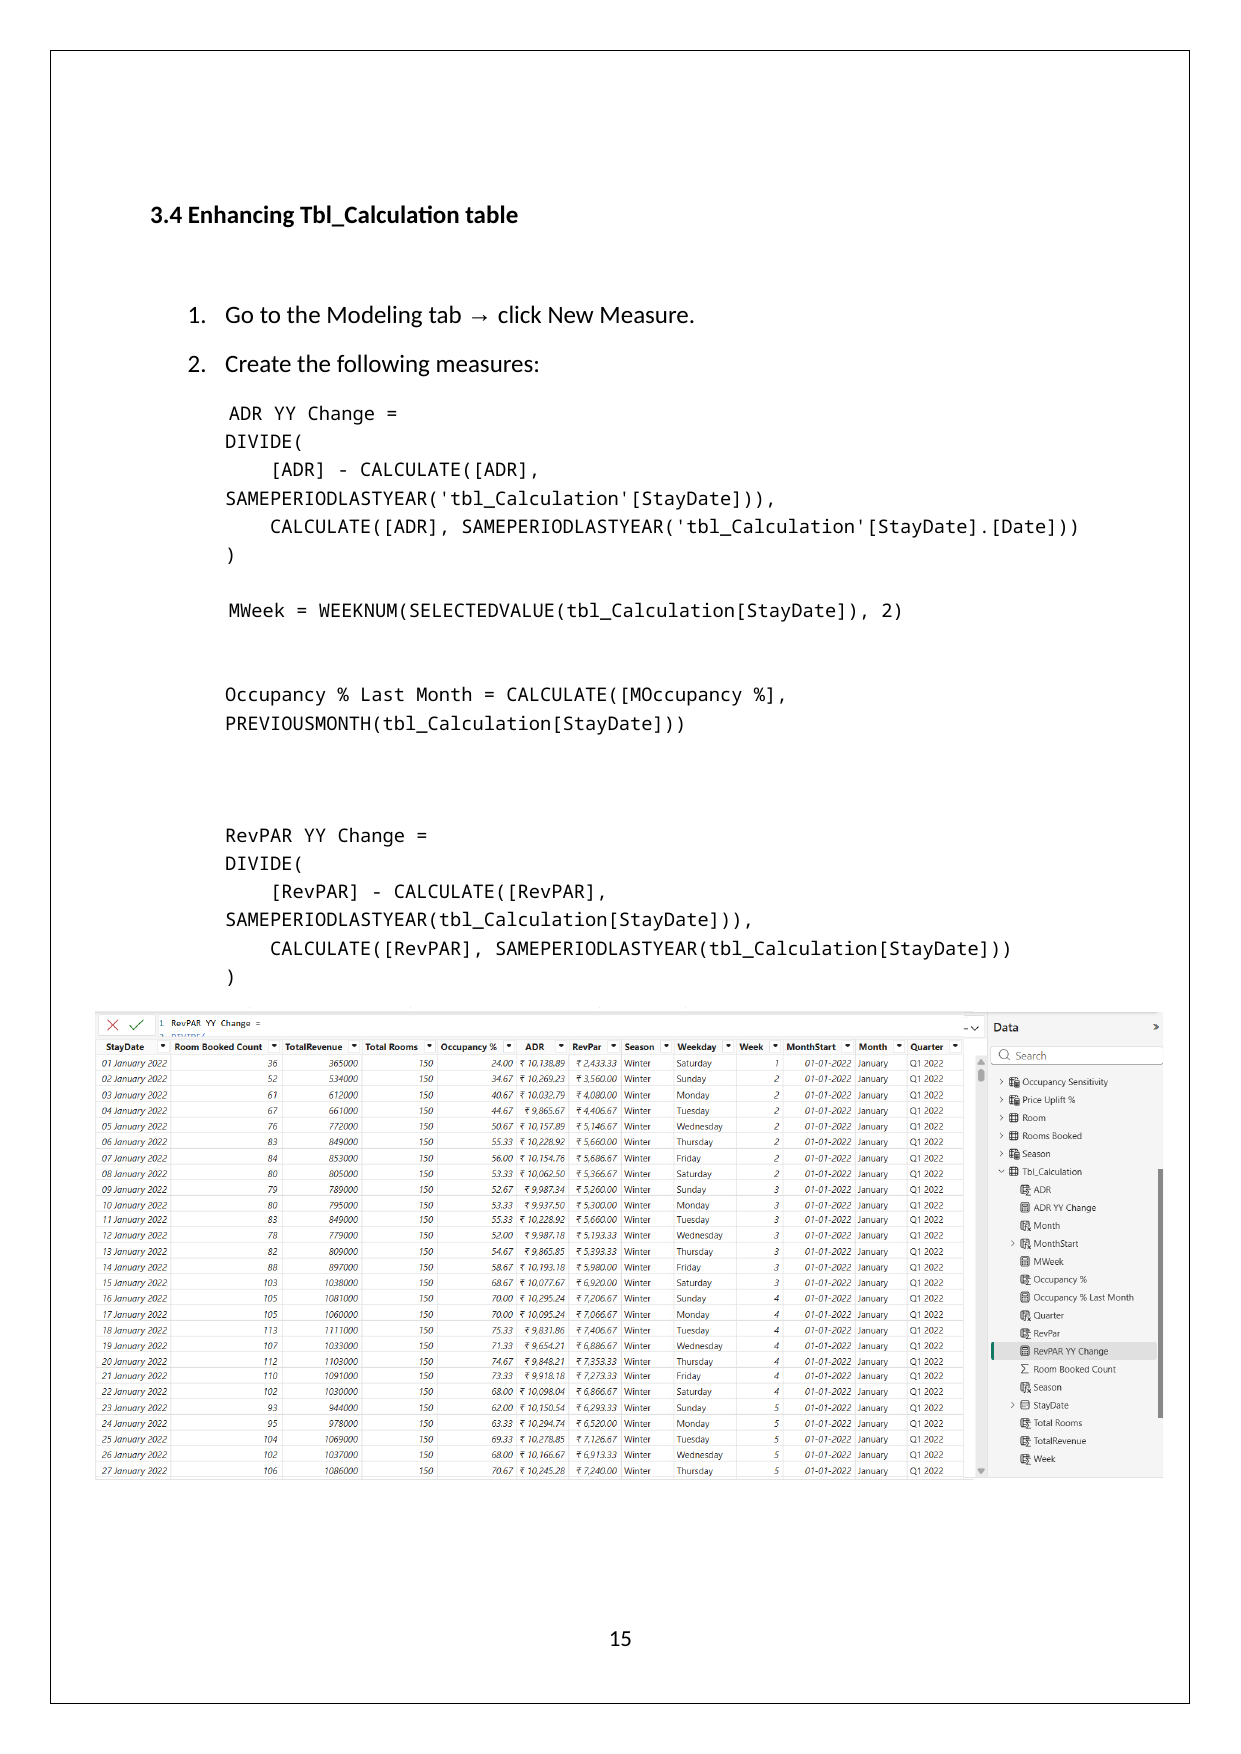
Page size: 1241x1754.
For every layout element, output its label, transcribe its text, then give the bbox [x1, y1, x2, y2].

text Occupancy % Last Month = CALCULATE([MOccupancy %], PREVIOUSMONTH(tbl_Calculation[StayDate])) [225, 679, 1090, 735]
text ) [225, 960, 1090, 988]
text RevPAR YY Change = [225, 820, 1090, 848]
list Create the following measures: [187, 348, 1090, 379]
text 3.4 Enhancing Tbl_Calculation table [150, 199, 1090, 230]
picture [95, 1007, 1164, 1480]
text [RevPAR] - CALCULATE([RevPAR], SAMEPERIODLASTYEAR(tbl_Calculation[StayDate])), [225, 876, 1090, 932]
text DIVIDE( [225, 848, 1090, 876]
list DIVIDE( [225, 426, 1090, 454]
text CALCULATE([RevPAR], SAMEPERIODLASTYEAR(tbl_Calculation[StayDate])) [225, 932, 1090, 960]
text MWeek = WEEKNUM(SELECTEDVALUE(tbl_Calculation[StayDate]), 2) [150, 595, 1090, 623]
list [ADR] - CALCULATE([ADR], SAMEPERIODLASTYEAR('tbl_Calculation'[StayDate])), [225, 454, 1090, 510]
list ) [225, 538, 1090, 567]
list CALCULATE([ADR], SAMEPERIODLASTYEAR('tbl_Calculation'[StayDate].[Date])) [225, 510, 1090, 538]
text ADR YY Change = [150, 398, 1090, 426]
list Go to the Modeling tab click New Measure. [187, 299, 1090, 329]
